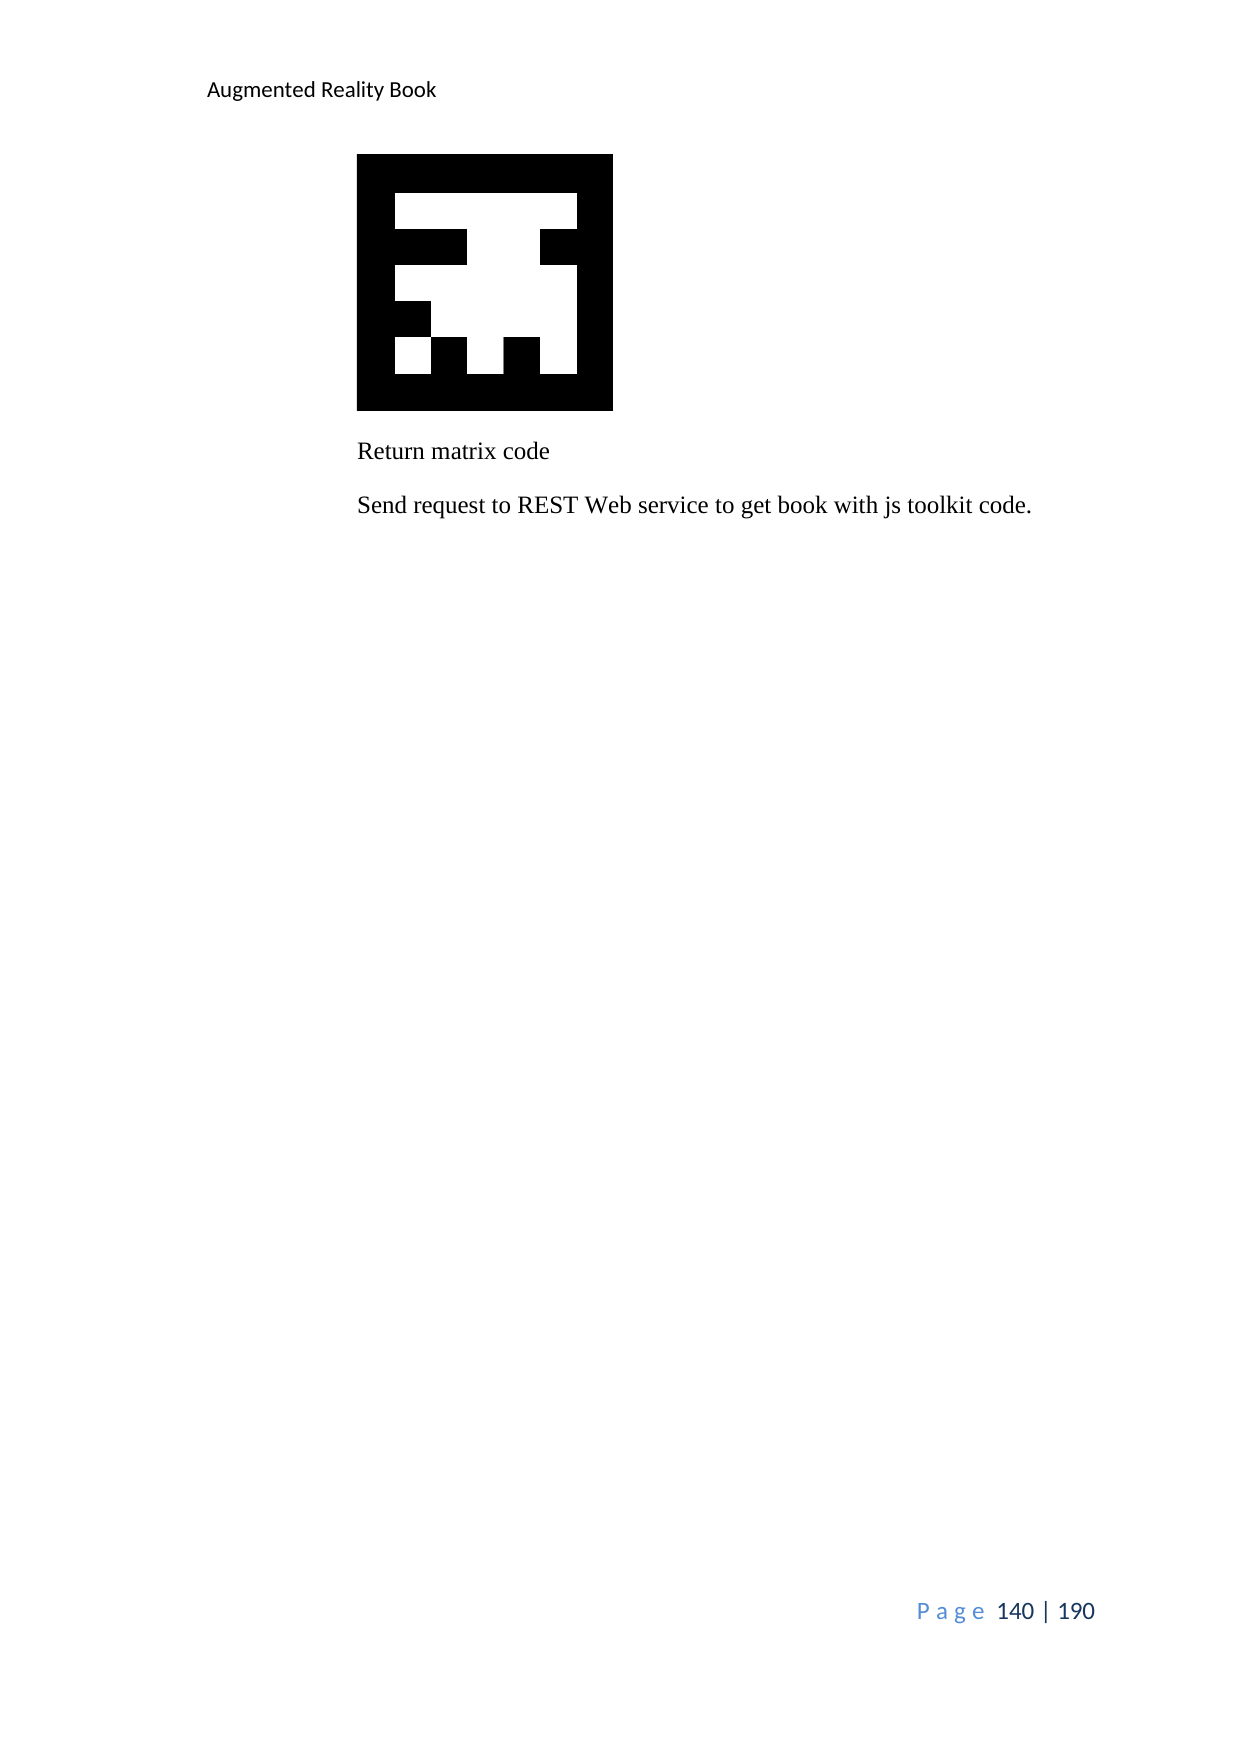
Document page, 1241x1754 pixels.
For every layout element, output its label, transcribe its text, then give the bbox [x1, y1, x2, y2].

text Return matrix code [357, 436, 1122, 464]
text Send request to REST Web service to get book with js toolkit code. [357, 490, 1122, 518]
picture [356, 154, 613, 411]
